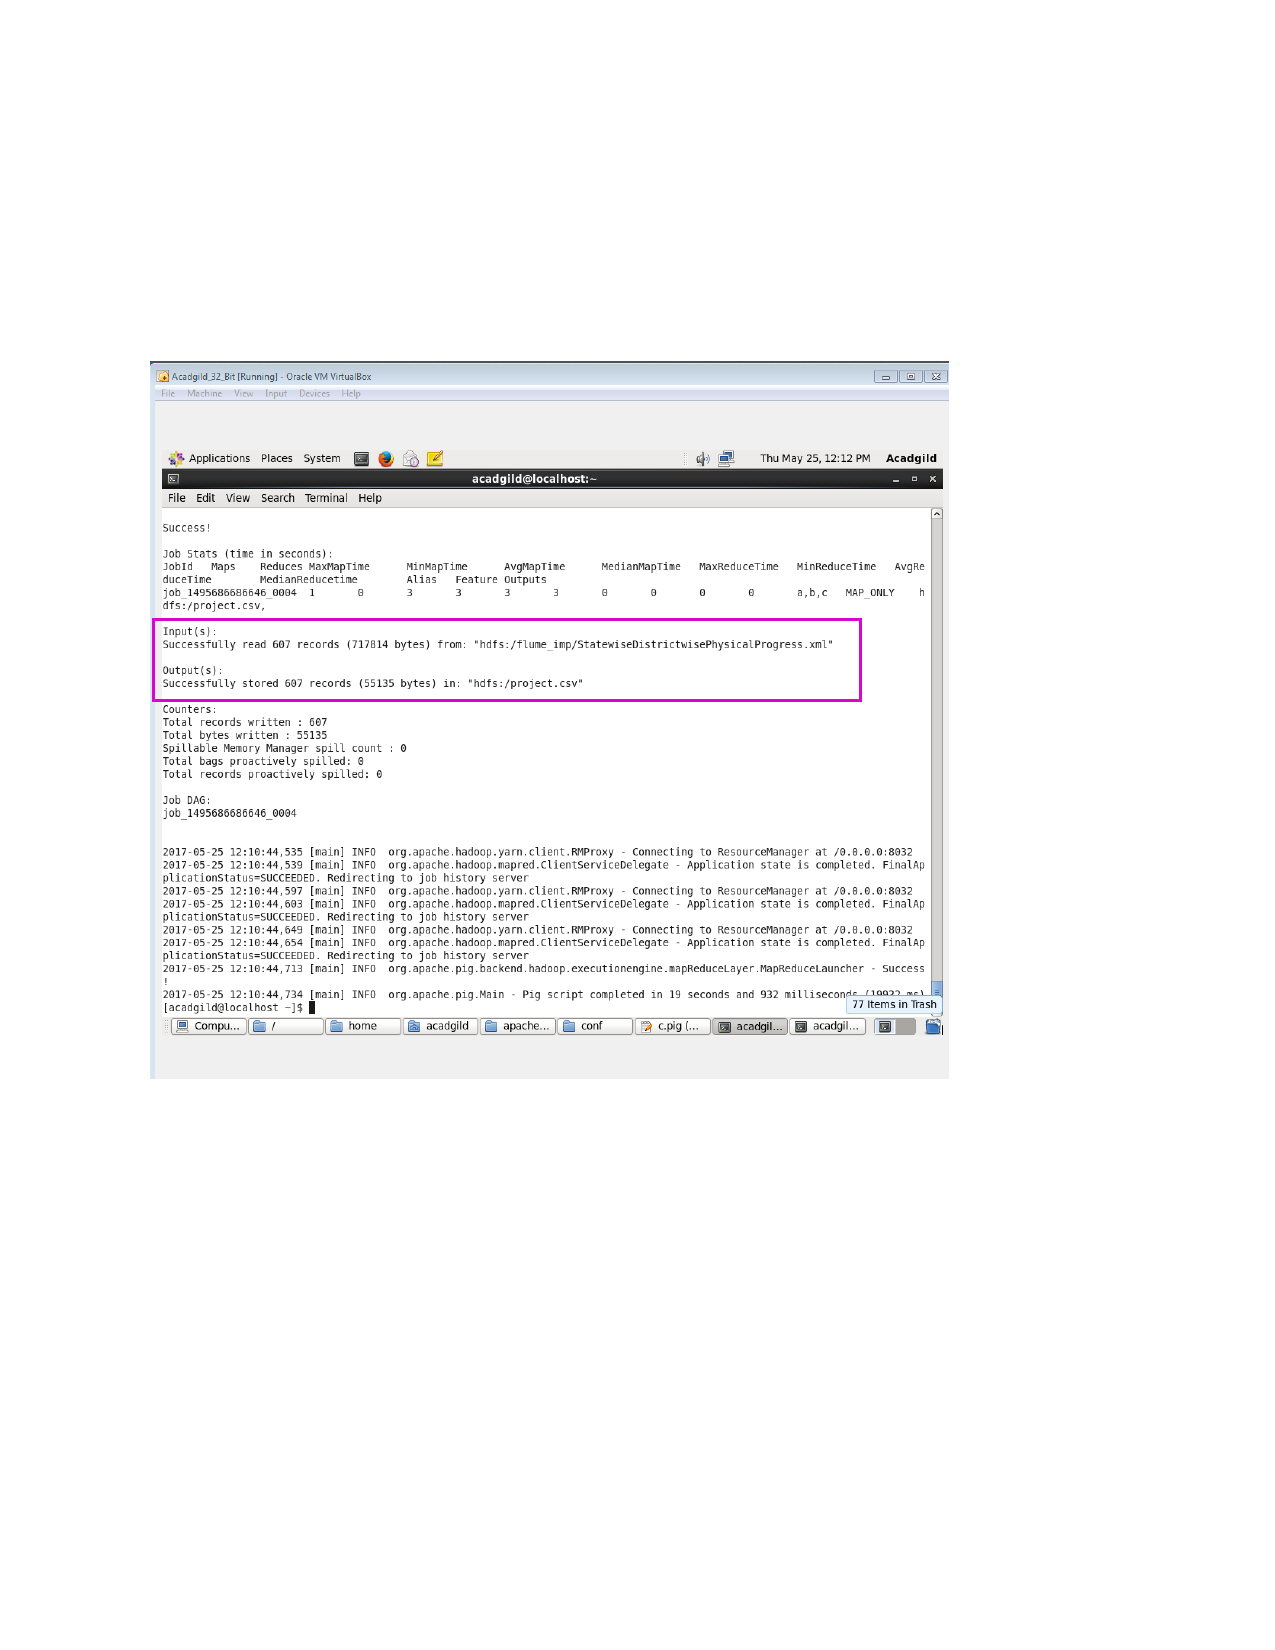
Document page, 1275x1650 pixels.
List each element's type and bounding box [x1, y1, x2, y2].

picture [150, 361, 949, 1079]
